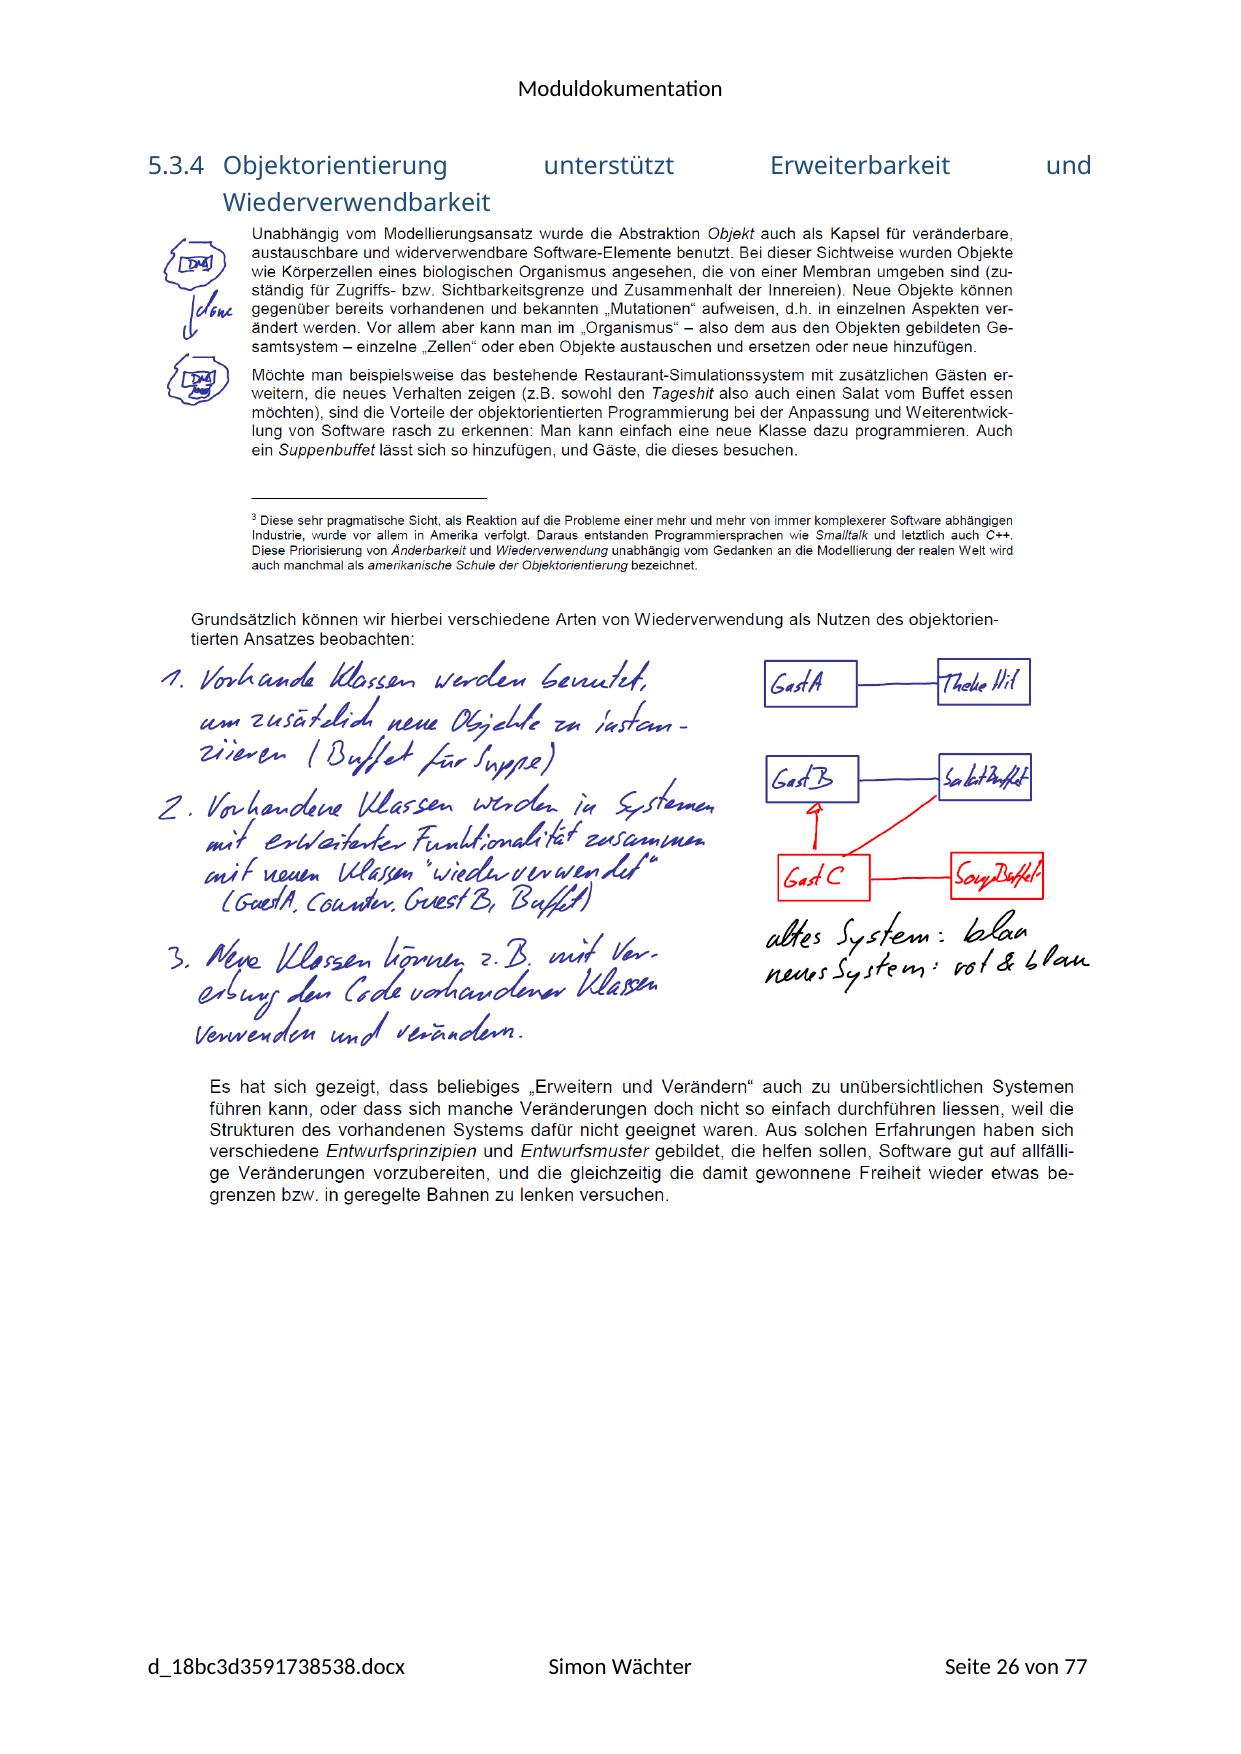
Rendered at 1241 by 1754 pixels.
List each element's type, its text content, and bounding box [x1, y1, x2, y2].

subtitle Objektorientierung unterstützt Erweiterbarkeit und Wiederverwendbarkeit [148, 148, 1093, 218]
picture [147, 221, 1093, 584]
picture [147, 602, 1093, 1051]
picture [147, 1069, 1093, 1219]
